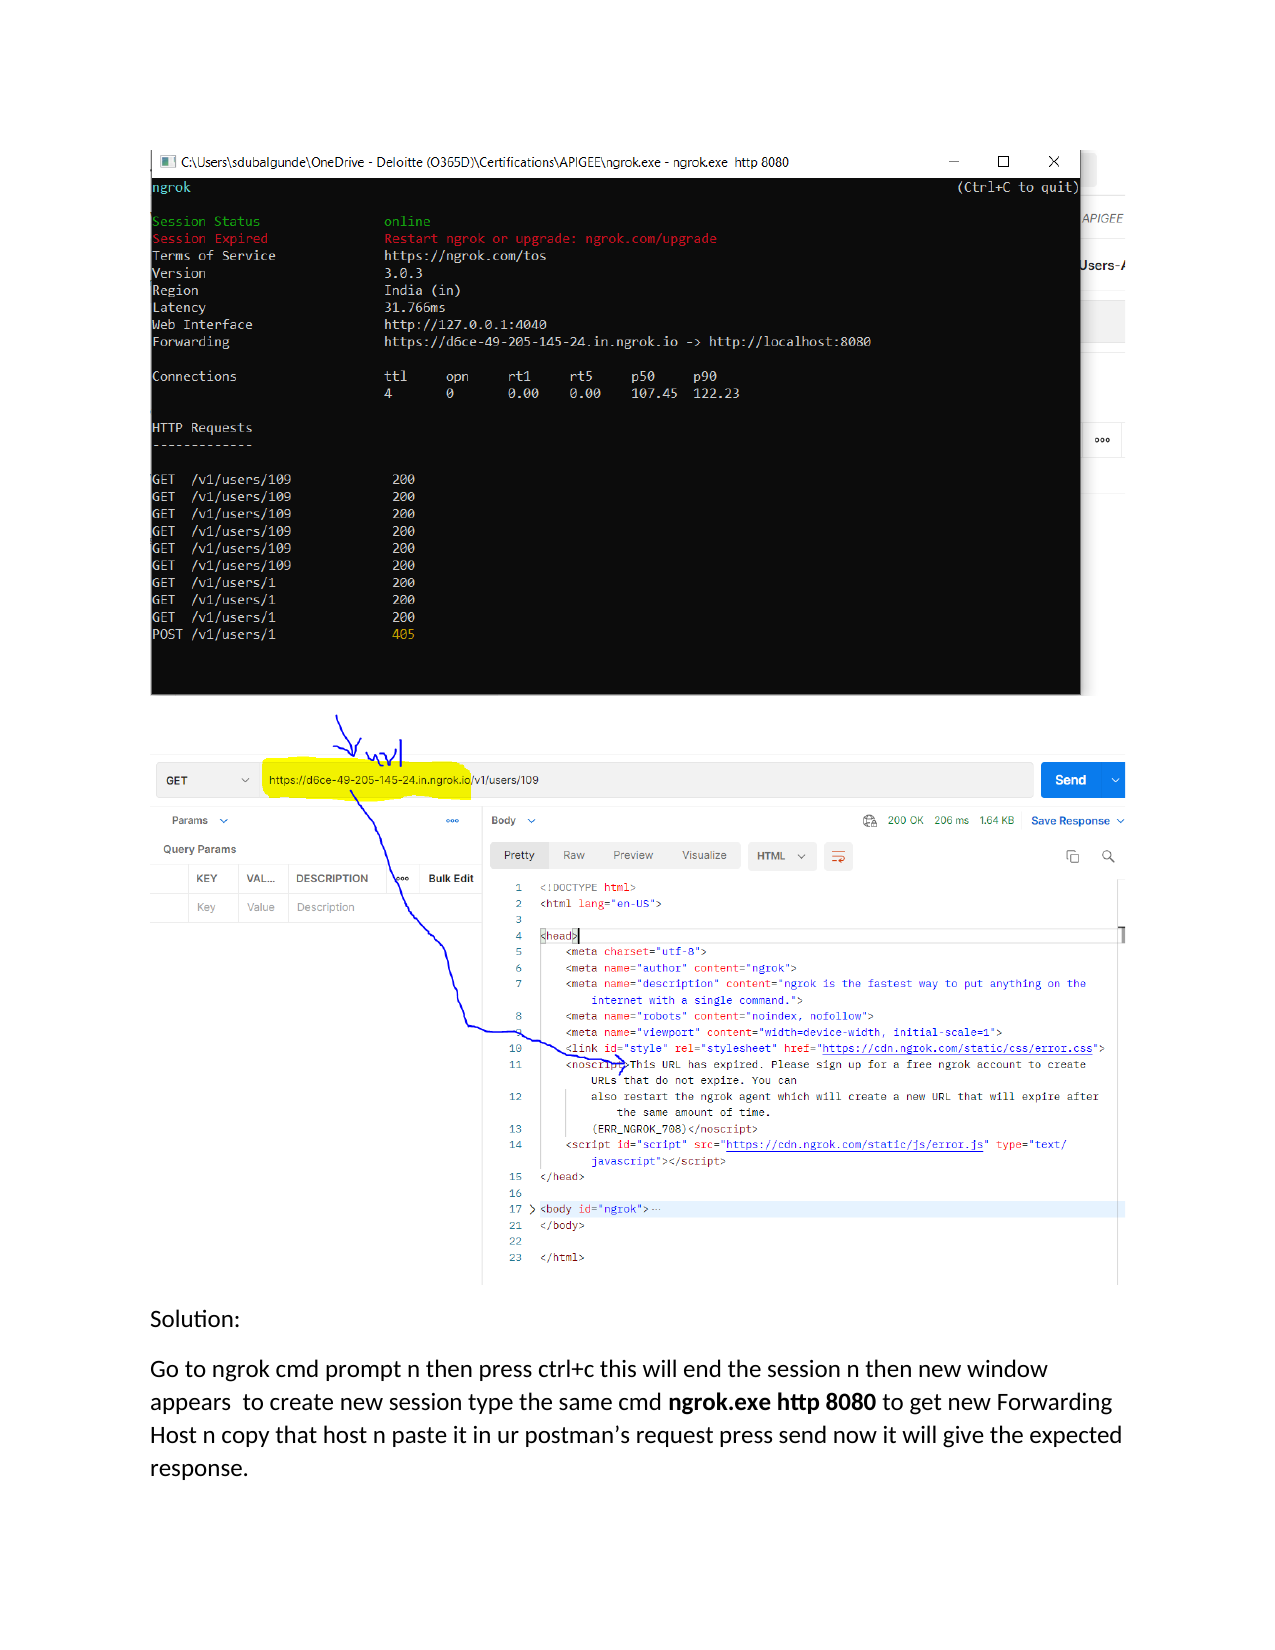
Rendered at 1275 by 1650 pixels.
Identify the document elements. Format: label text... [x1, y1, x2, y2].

picture [150, 150, 1125, 696]
text Go to ngrok cmd prompt n then press ctrl+c this will end the session n then new window appears to create new session type the same cmd ngrok.exe http 8080 to get new Forwarding Host n copy that host n paste it in ur postman’s request press send now it will give the expected response. [150, 1353, 1125, 1482]
text Solution: [150, 1303, 1125, 1334]
picture [150, 714, 1125, 1285]
